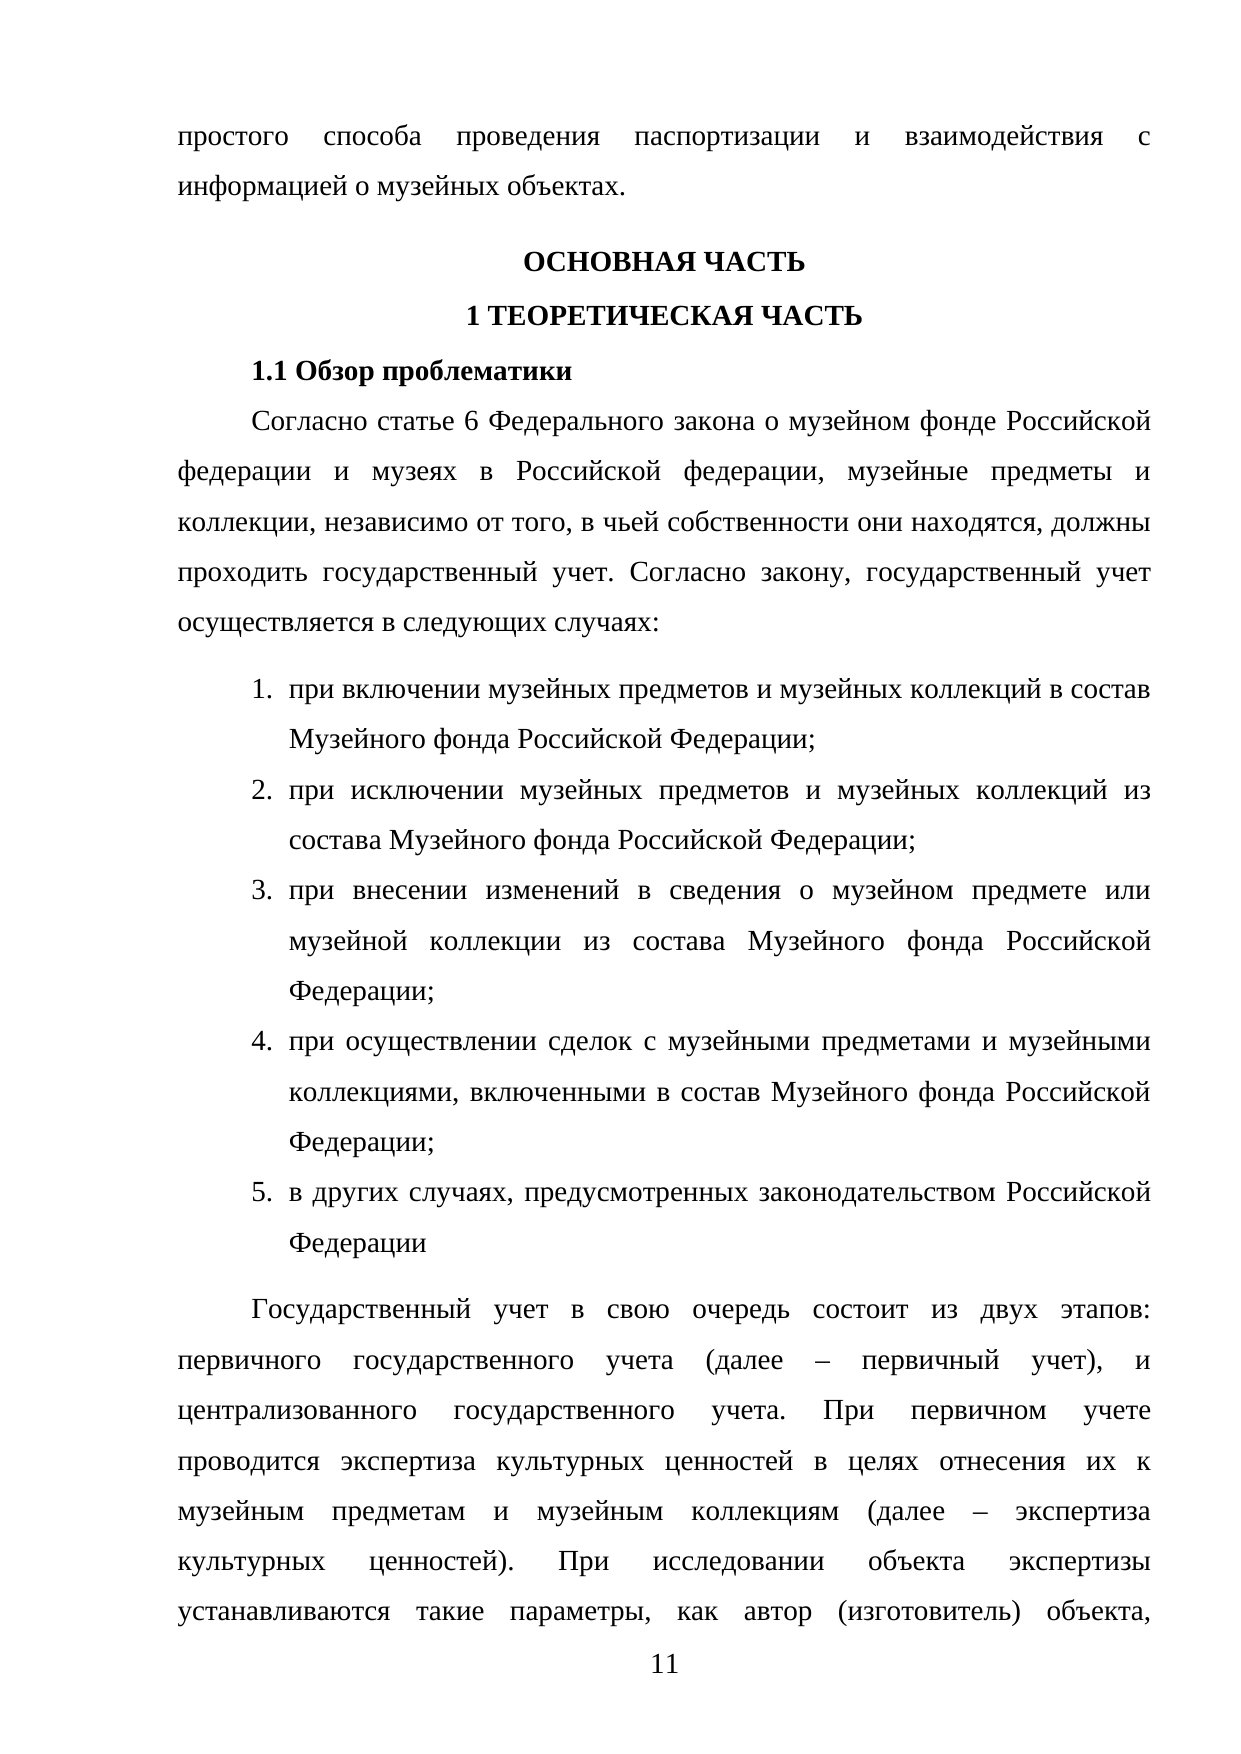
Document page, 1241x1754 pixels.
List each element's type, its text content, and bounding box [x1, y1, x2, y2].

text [177, 1292, 1152, 1627]
subtitle Обзор проблематики [251, 353, 1152, 386]
list при осуществлении сделок с музейными предметами и музейными коллекциями, включенными в состав Музейного фонда Российской Федерации; [251, 1023, 1152, 1158]
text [177, 118, 1152, 202]
list в других случаях, предусмотренных законодательством Российской Федерации [251, 1174, 1152, 1258]
text Согласно статье 6 Федерального закона о музейном фонде Российской федерации и музеях в Российской федерации, музейные предметы и коллекции, независимо от того, в чьей собственности они находятся, должны проходить государственный учет. Согласно закону, государственный учет осуществляется в следующих случаях: [177, 403, 1152, 638]
list при включении музейных предметов и музейных коллекций в состав Музейного фонда Российской Федерации; [251, 671, 1152, 755]
list при исключении музейных предметов и музейных коллекций из состава Музейного фонда Российской Федерации; [251, 772, 1152, 856]
list при внесении изменений в сведения о музейном предмете или музейной коллекции из состава Музейного фонда Российской Федерации; [251, 872, 1152, 1007]
subtitle 1 ТЕОРЕТИЧЕСКАЯ ЧАСТЬ [177, 298, 1152, 332]
subtitle ОСНОВНАЯ ЧАСТЬ [177, 244, 1152, 277]
